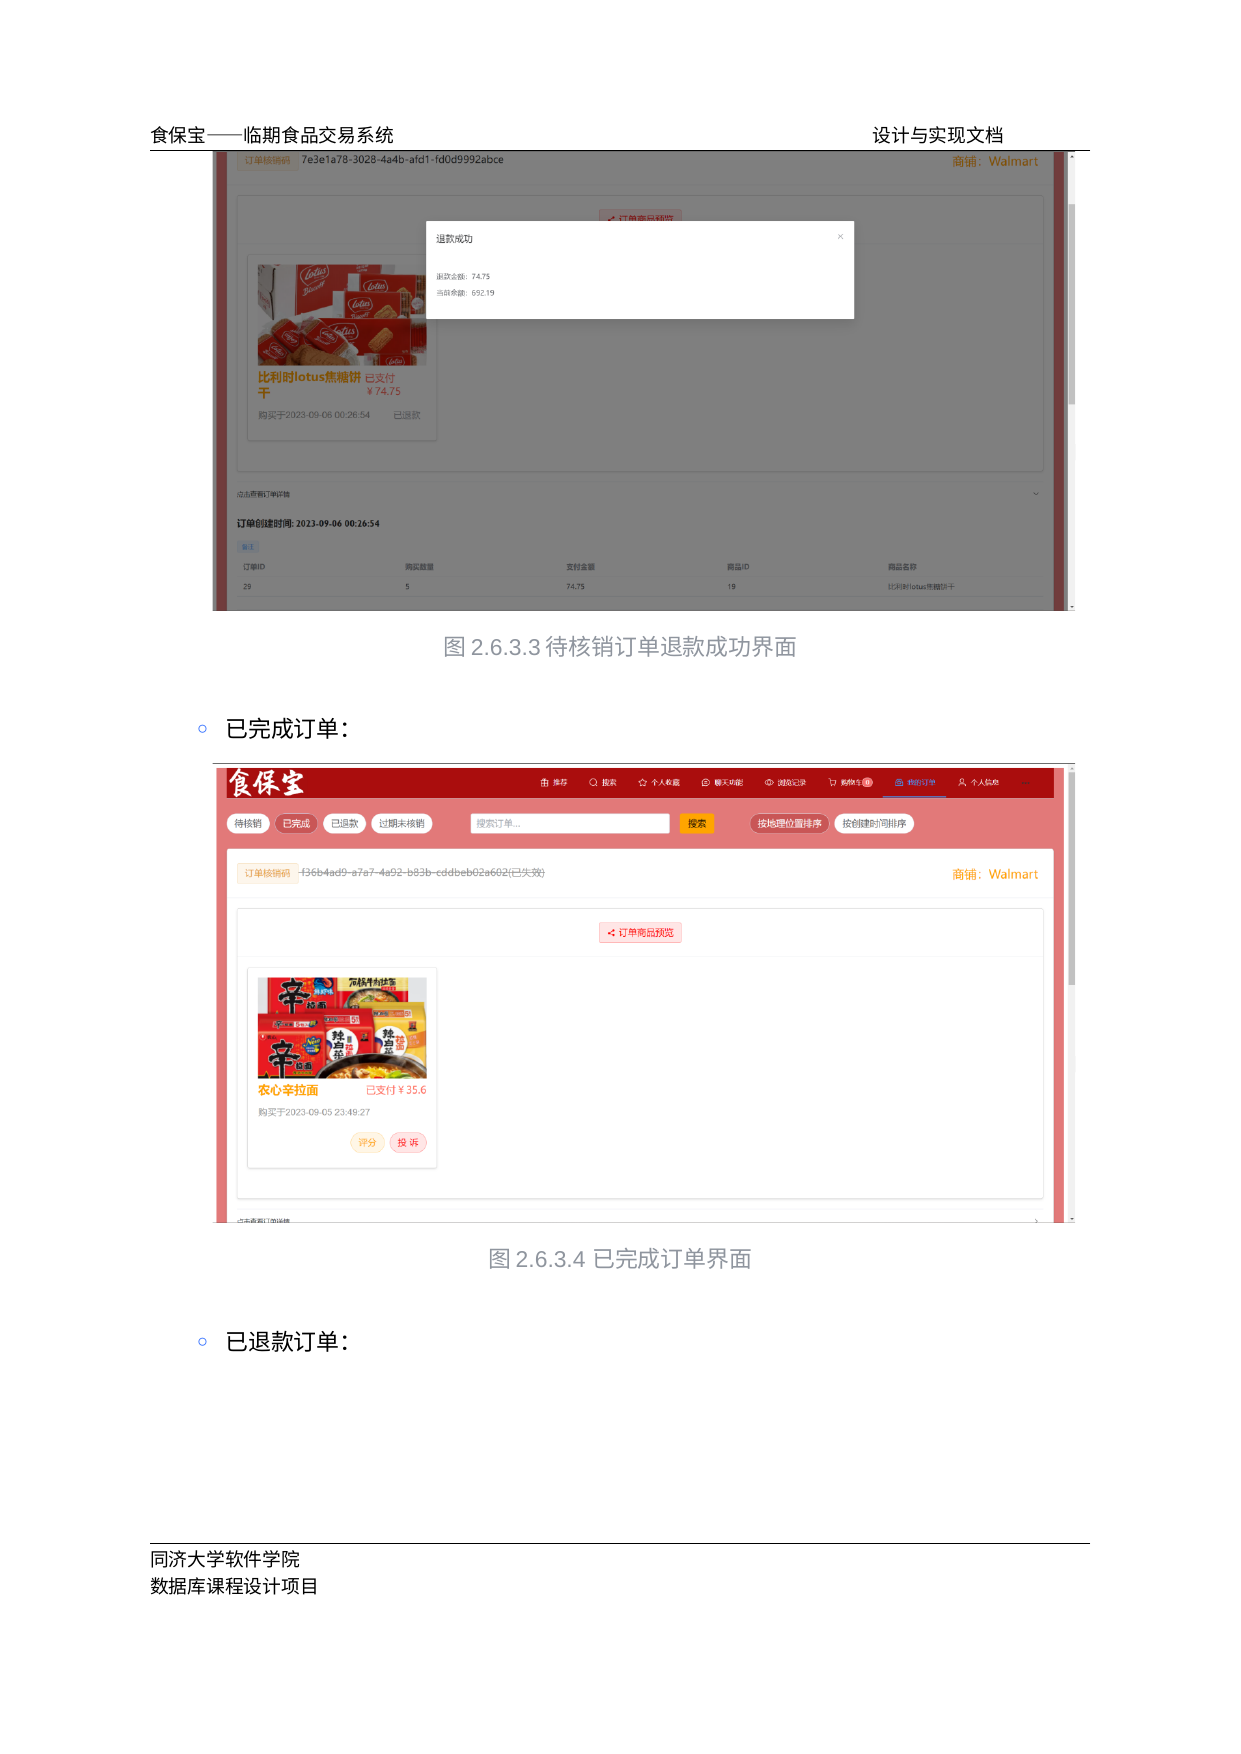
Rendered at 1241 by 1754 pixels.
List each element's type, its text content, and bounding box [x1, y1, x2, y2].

list 已完成订单： [197, 711, 1090, 744]
list 已退款订单： [197, 1324, 1090, 1357]
text 图2.6.3.3待核销订单退款成功界面 [150, 628, 1090, 693]
text 图2.6.3.4 已完成订单界面 [150, 1241, 1090, 1306]
picture [212, 151, 1075, 611]
picture [212, 763, 1075, 1223]
